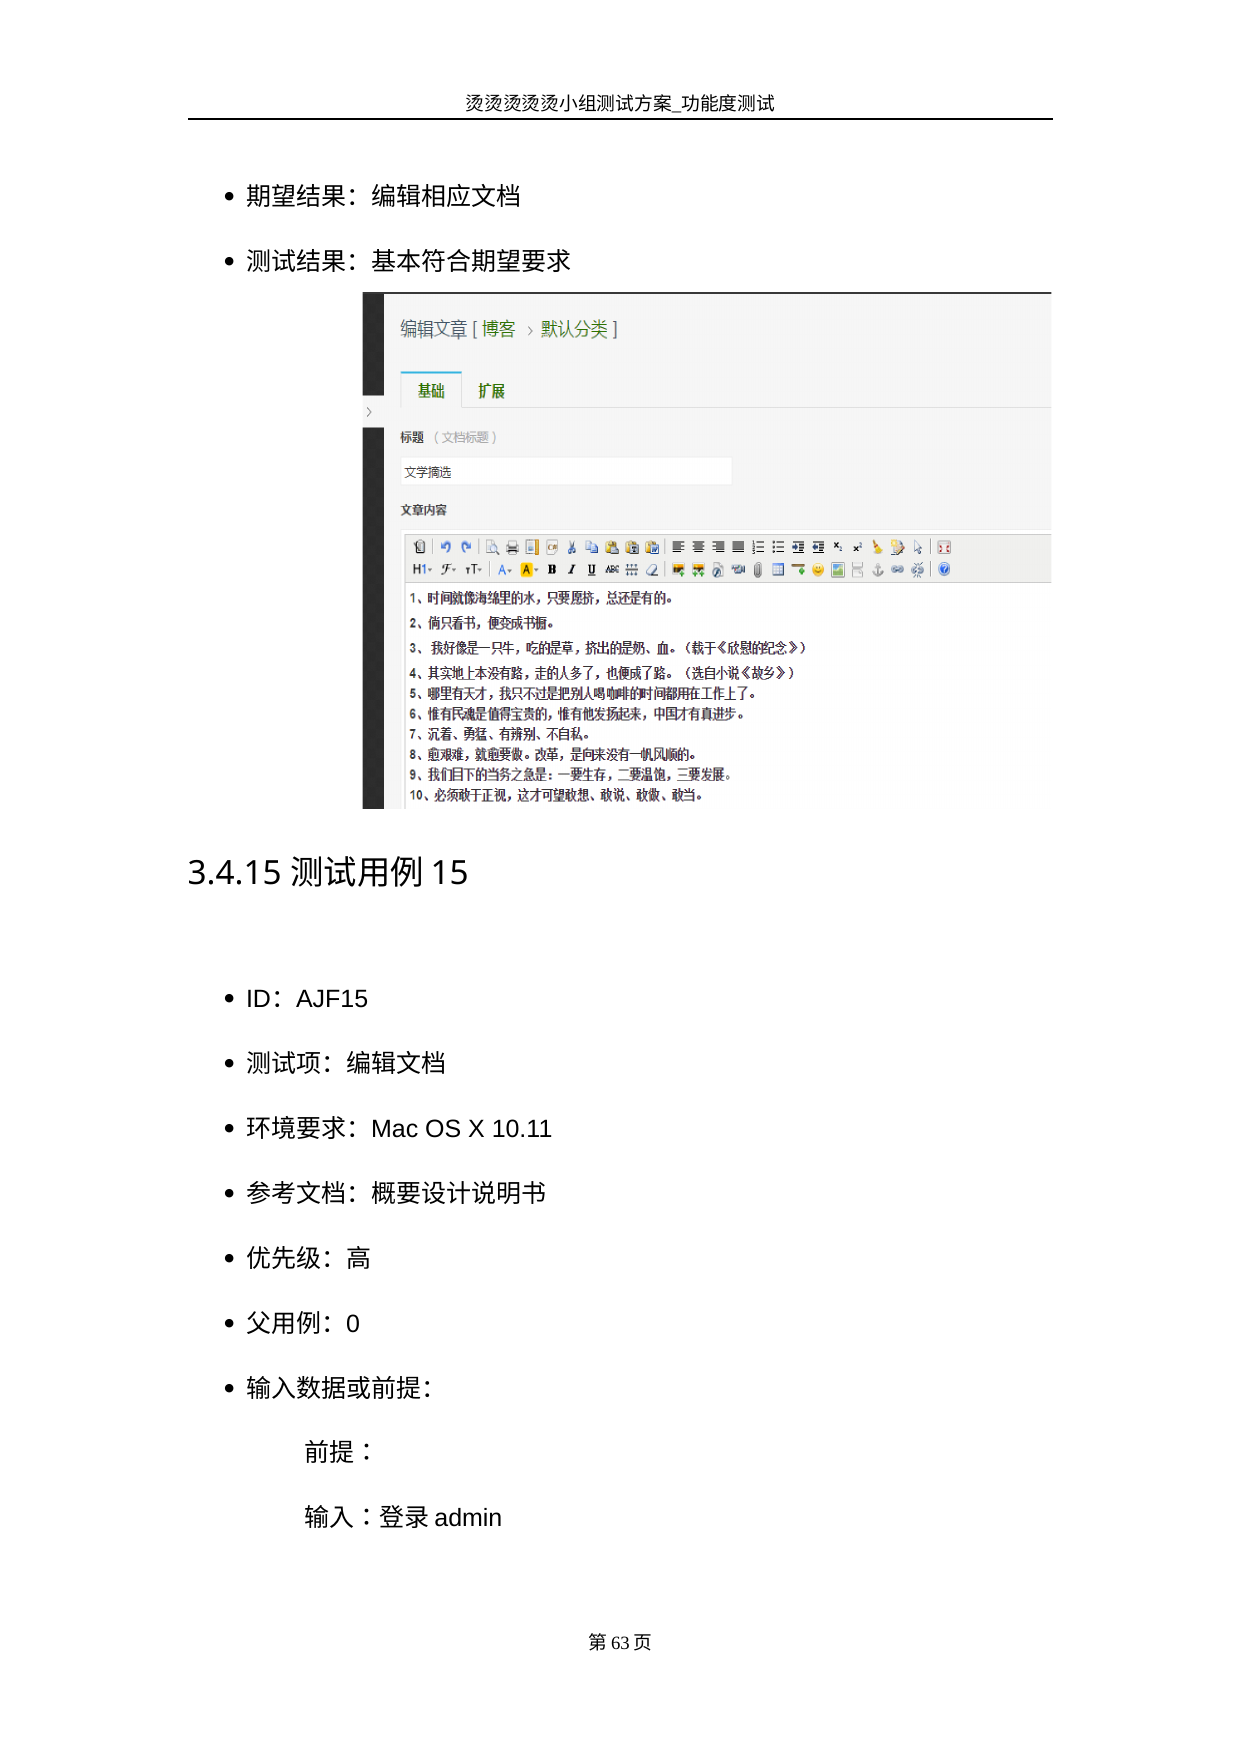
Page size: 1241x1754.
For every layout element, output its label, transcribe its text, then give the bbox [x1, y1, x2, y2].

subtitle 3.4.15 测试用例15 [187, 839, 1053, 904]
list 父用例：0 [225, 1289, 1053, 1354]
list 环境要求：Mac OS X 10.11 [225, 1094, 1053, 1159]
list 测试结果：基本符合期望要求 [225, 227, 1053, 292]
text 输入：登录admin [187, 1484, 1053, 1549]
list 期望结果：编辑相应文档 [225, 162, 1053, 227]
text 前提： [187, 1419, 1053, 1484]
list 参考文档：概要设计说明书 [225, 1159, 1053, 1224]
list 测试项：编辑文档 [225, 1029, 1053, 1094]
picture [362, 292, 1052, 809]
list 优先级：高 [225, 1224, 1053, 1289]
list 输入数据或前提： [225, 1354, 1053, 1419]
list ID：AJF15 [225, 964, 1053, 1029]
